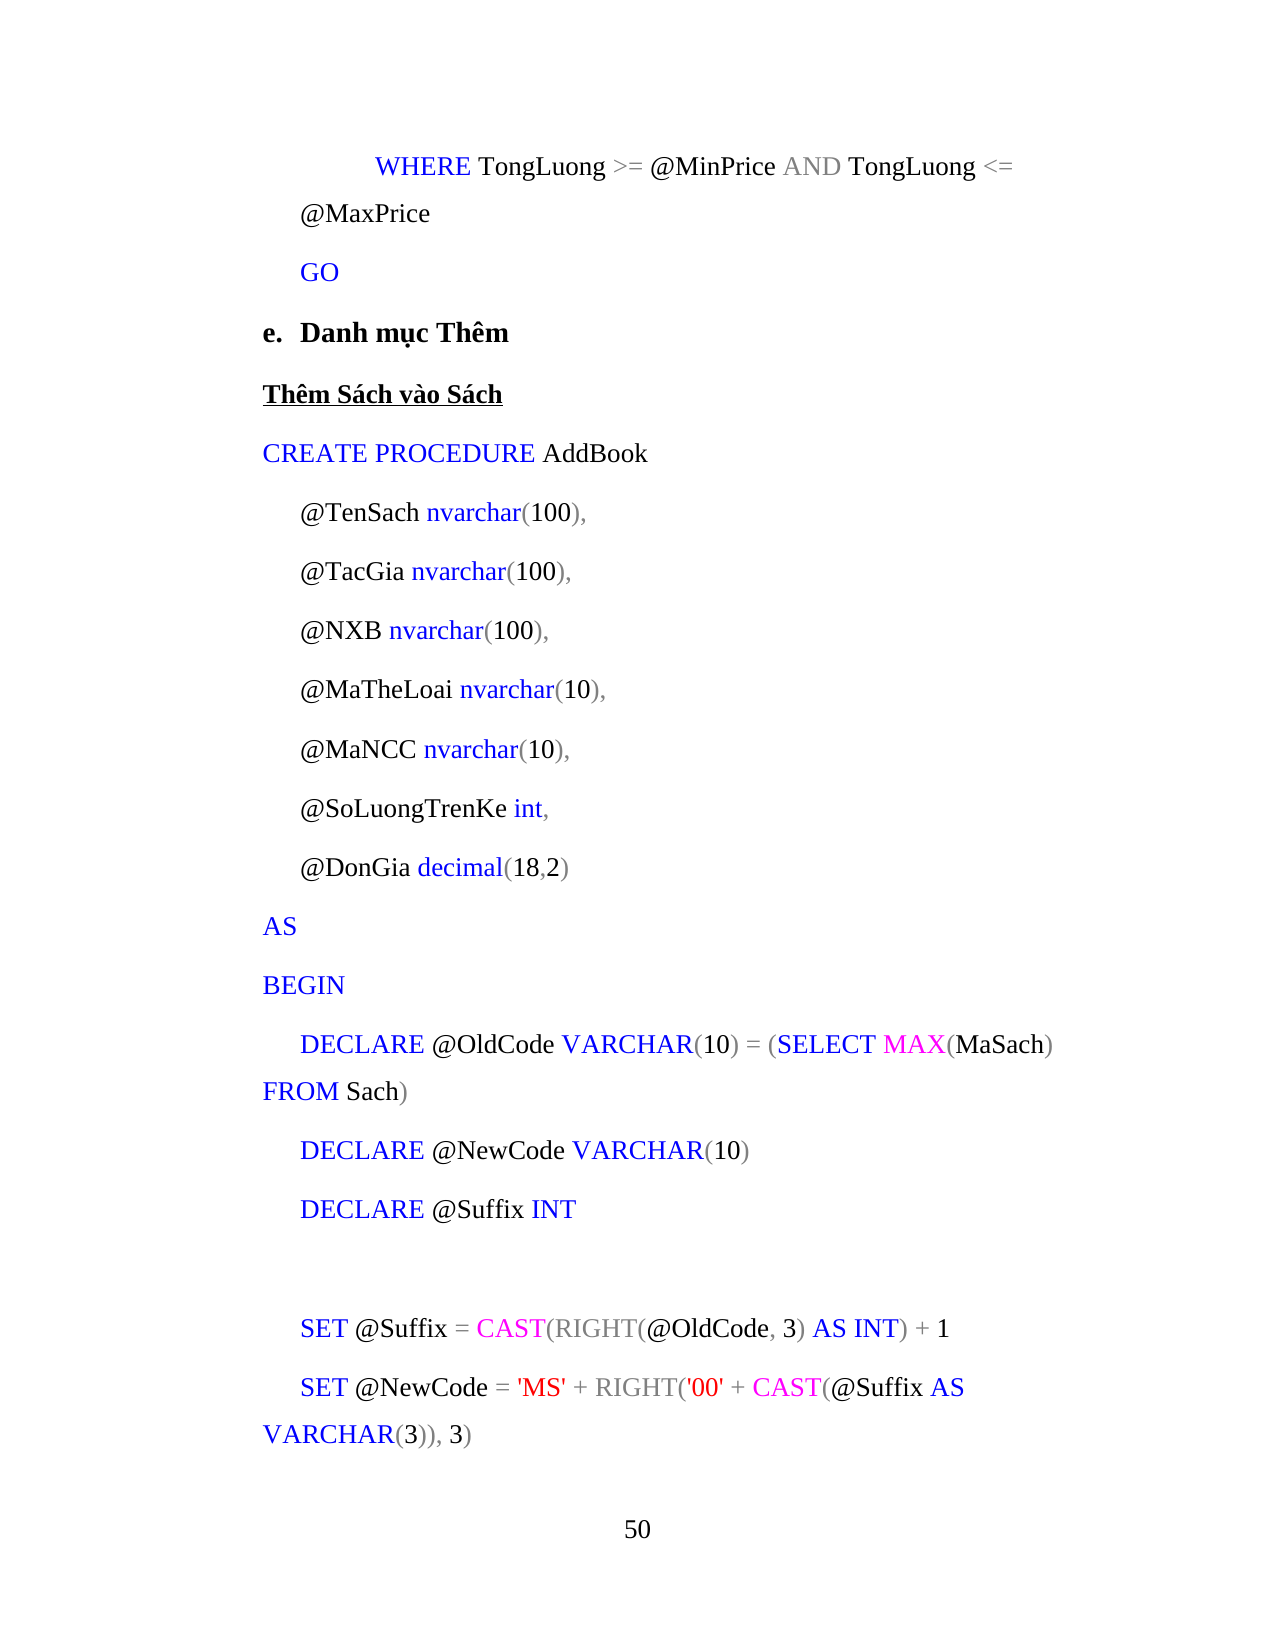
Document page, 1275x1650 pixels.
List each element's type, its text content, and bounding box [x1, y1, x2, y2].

text @NXB nvarchar(100), [262, 614, 1125, 646]
text DECLARE @OldCode VARCHAR(10) = (SELECT MAX(MaSach) FROM Sach) [262, 1029, 1125, 1106]
text @TenSach nvarchar(100), [262, 496, 1125, 527]
text @MaTheLoai nvarchar(10), [262, 674, 1125, 705]
text @SoLuongTrenKe int, [262, 792, 1125, 823]
text WHERE TongLuong >= @MinPrice AND TongLuong <= @MaxPrice [300, 150, 1125, 228]
text GO [300, 256, 1125, 287]
text DECLARE @NewCode VARCHAR(10) [262, 1134, 1125, 1166]
text AS [262, 910, 1125, 941]
text @MaNCC nvarchar(10), [262, 733, 1125, 764]
text DECLARE @Suffix INT [262, 1194, 1125, 1225]
text Thêm Sách vào Sách [262, 378, 1125, 409]
text SET @NewCode = 'MS' + RIGHT('00' + CAST(@Suffix AS VARCHAR(3)), 3) [262, 1371, 1125, 1449]
text BEGIN [262, 969, 1125, 1001]
text @DonGia decimal(18,2) [262, 851, 1125, 882]
text @TacGia nvarchar(100), [262, 555, 1125, 586]
text CREATE PROCEDURE AddBook [262, 437, 1125, 468]
text SET @Suffix = CAST(RIGHT(@OldCode, 3) AS INT) + 1 [262, 1312, 1125, 1343]
list Danh mục Thêm [262, 315, 1125, 348]
